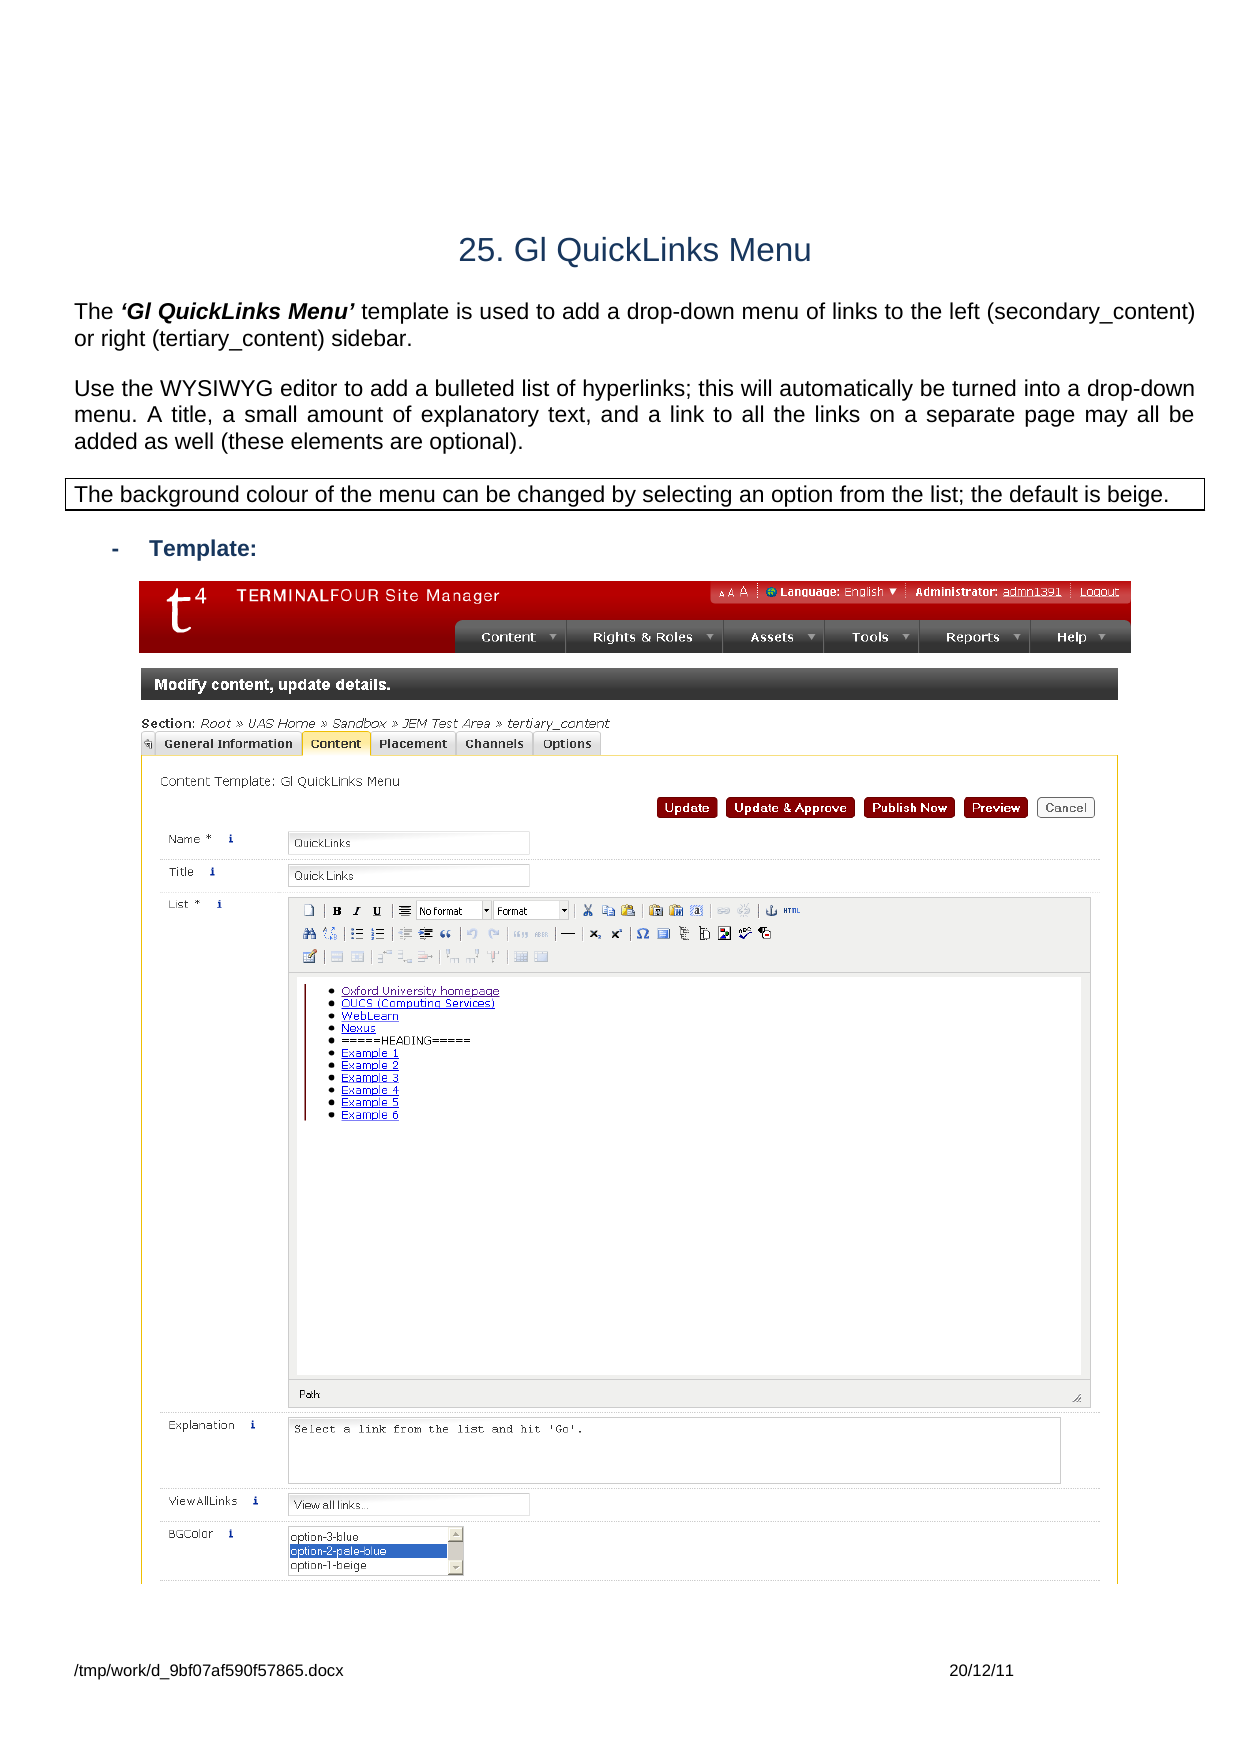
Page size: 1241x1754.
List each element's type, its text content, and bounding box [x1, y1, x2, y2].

list Template: [111, 534, 1196, 561]
text The ‘Gl QuickLinks Menu’ template is used to add a drop-down menu of links to the left (secondary_content) or right (tertiary_content) sidebar. [74, 298, 1196, 351]
picture [139, 581, 1131, 1584]
text The background colour of the menu can be changed by selecting an option from the list; the default is beige. [66, 479, 1204, 509]
subtitle 25. Gl QuickLinks Menu [74, 230, 1196, 269]
text Use the WYSIWYG editor to add a bulleted list of hyperlinks; this will automatically be turned into a drop-down menu. A title, a small amount of explanatory text, and a link to all the links on a separate page may all be added as well (these elements are optional). [74, 375, 1196, 454]
